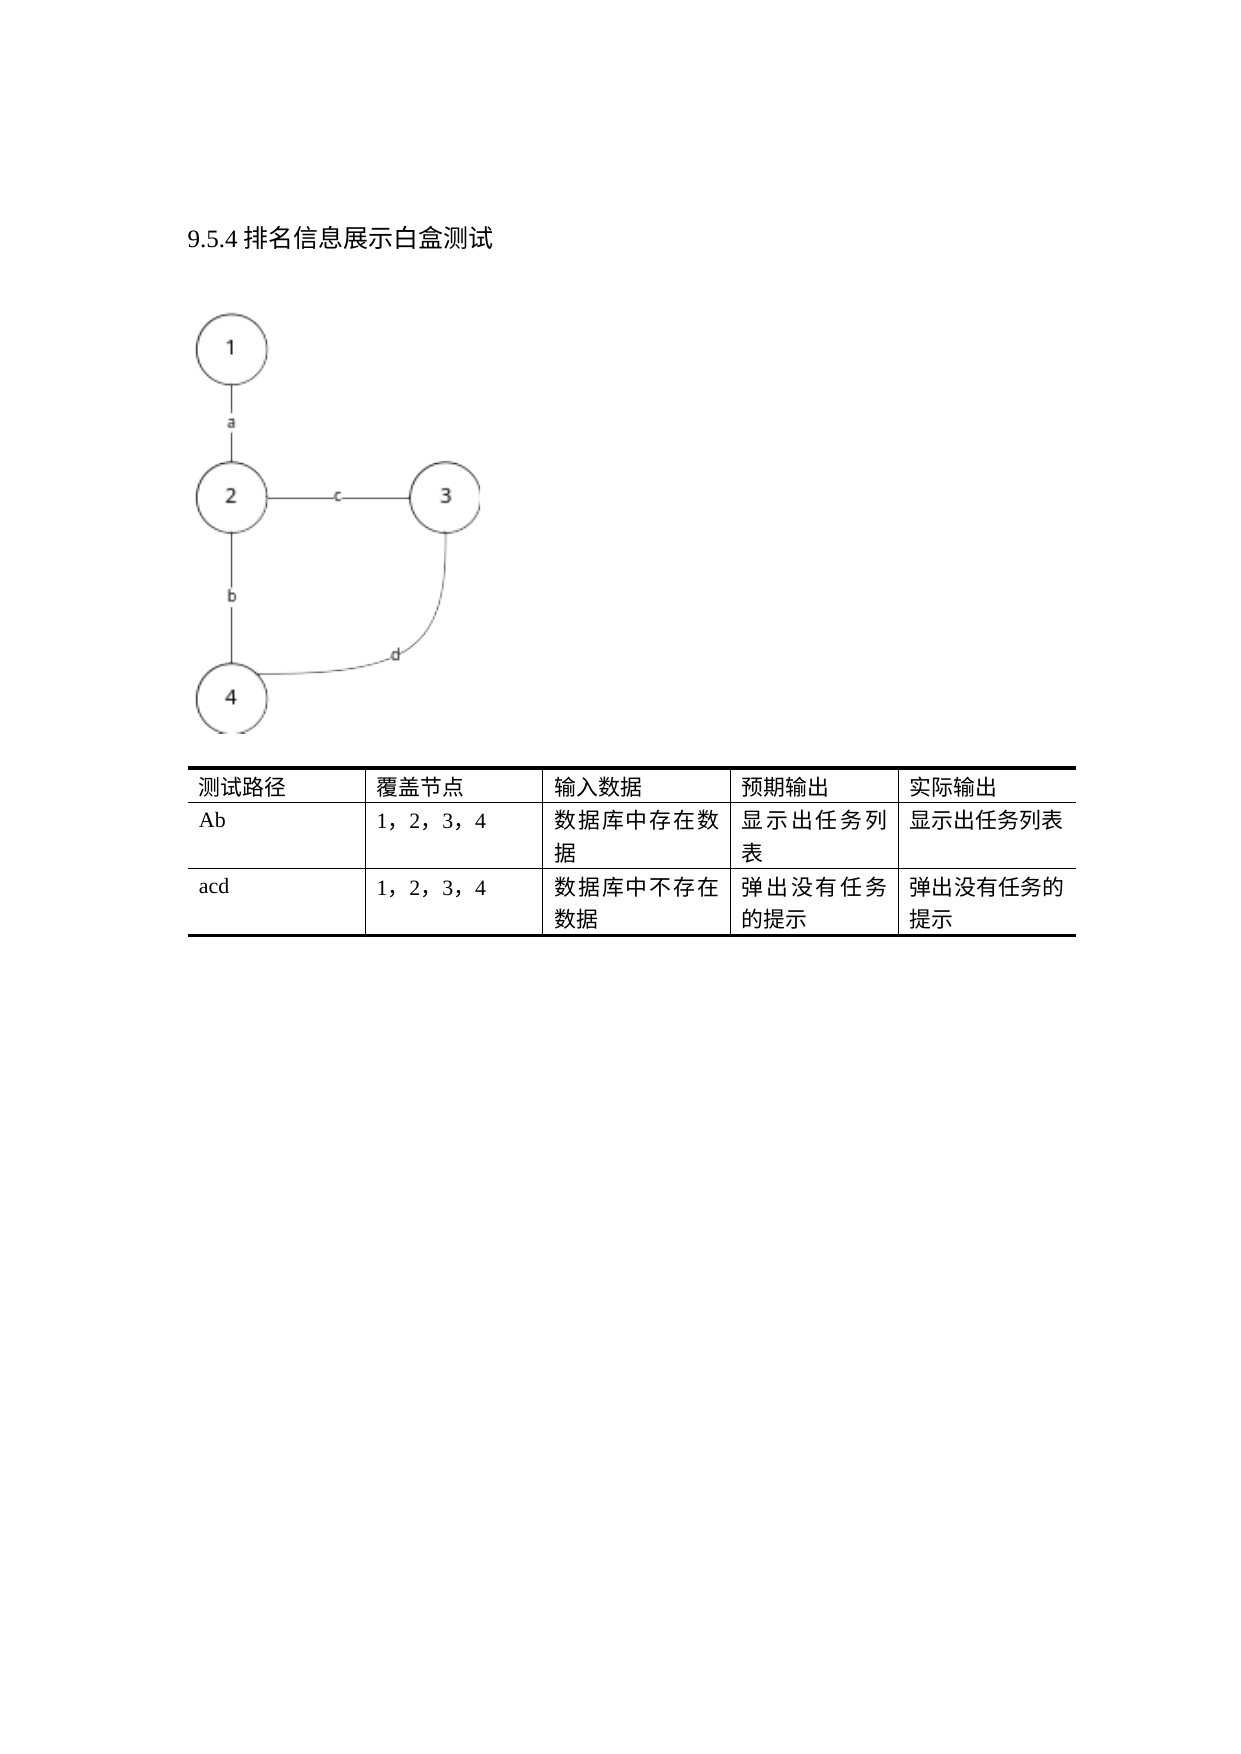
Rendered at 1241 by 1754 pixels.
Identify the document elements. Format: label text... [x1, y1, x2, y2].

table_cell 数据库中不存在数据 [543, 869, 730, 934]
table_cell 弹出没有任务的提示 [899, 869, 1076, 934]
table_header 输入数据 [543, 770, 730, 802]
table_header 测试路径 [188, 770, 365, 802]
table_cell acd [188, 869, 365, 934]
table_header 预期输出 [731, 770, 898, 802]
table_cell 显示出任务列表 [731, 803, 898, 868]
table_cell Ab [188, 803, 365, 868]
table_header 覆盖节点 [366, 770, 542, 802]
table_header 实际输出 [899, 770, 1076, 802]
table_cell 数据库中存在数据 [543, 803, 730, 868]
subtitle 排名信息展示白盒测试 [187, 204, 1053, 269]
table_cell 显示出任务列表 [899, 803, 1076, 868]
table_cell 1，2，3，4 [366, 869, 542, 934]
table_cell 弹出没有任务的提示 [731, 869, 898, 934]
table_cell 1，2，3，4 [366, 803, 542, 868]
